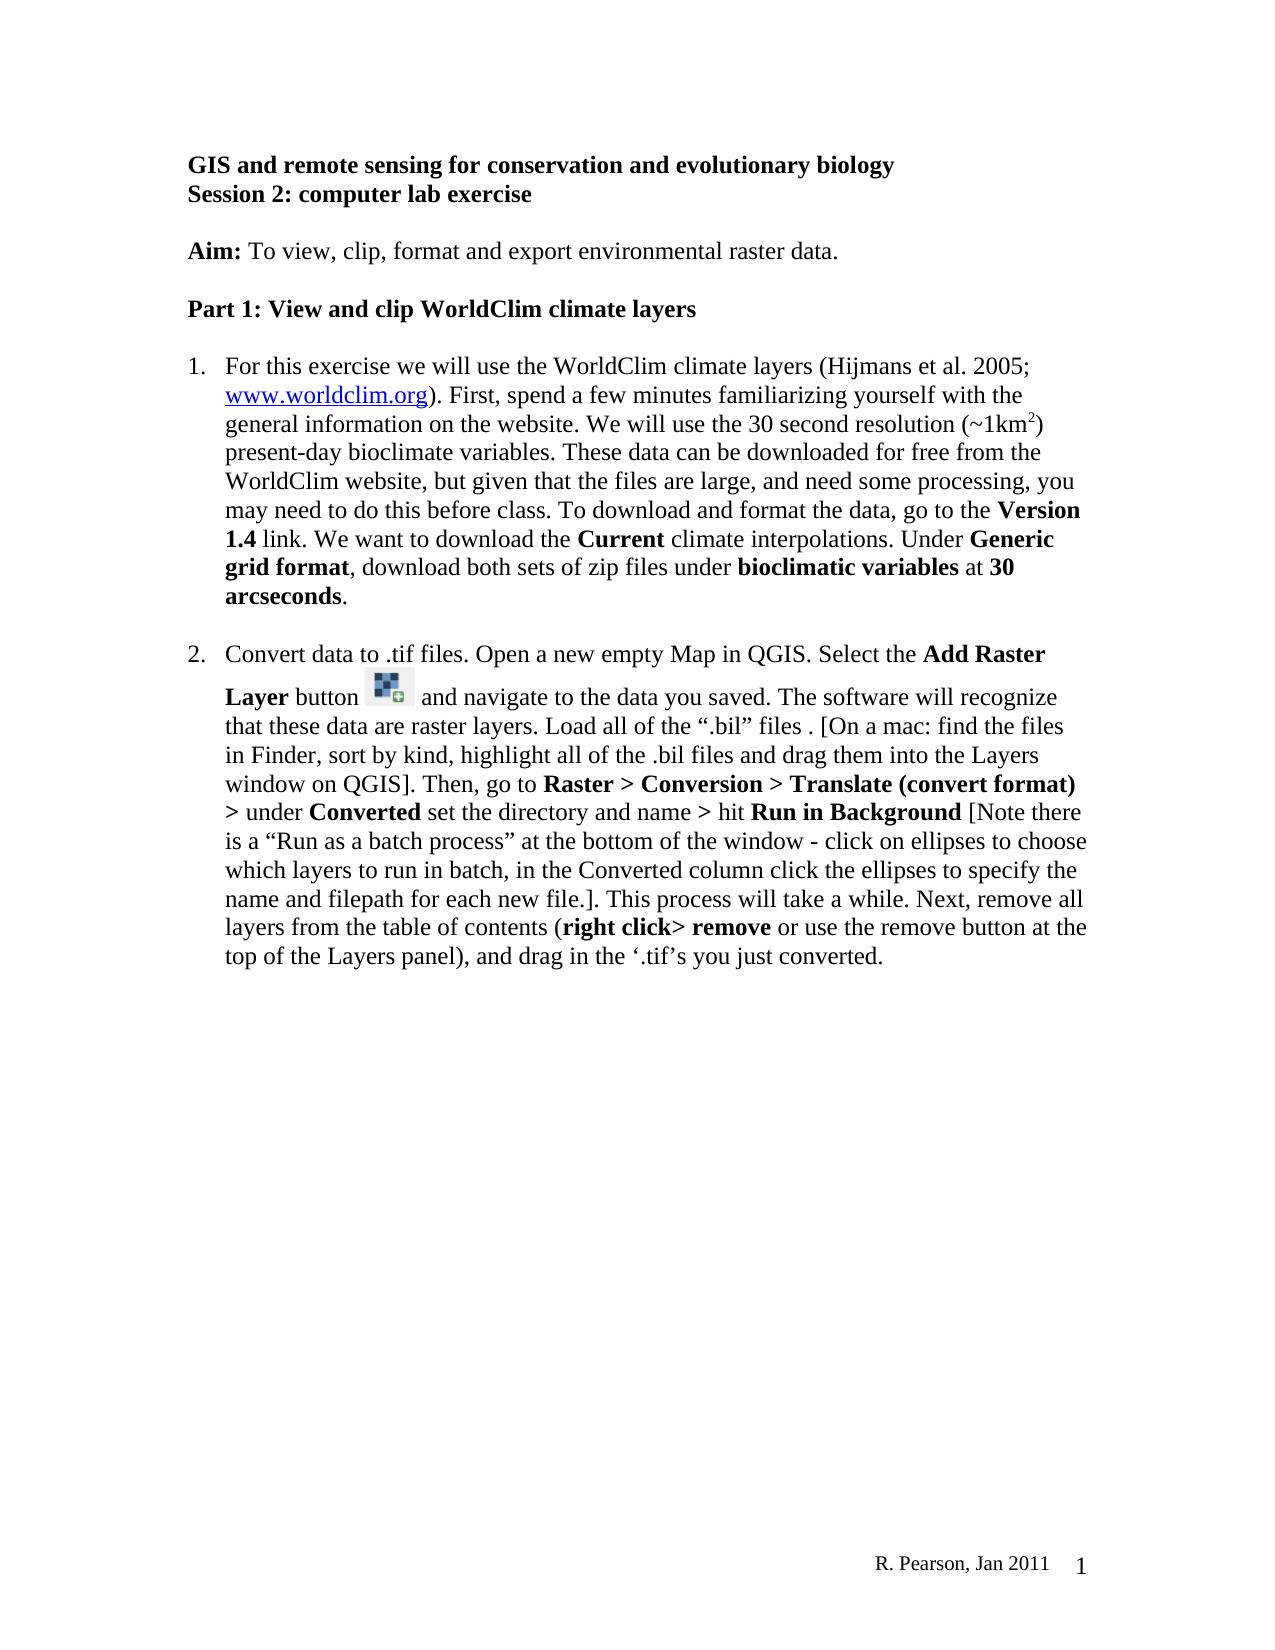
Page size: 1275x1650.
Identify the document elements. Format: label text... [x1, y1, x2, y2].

text Part 1: View and clip WorldClim climate layers [187, 294, 1087, 322]
list For this exercise we will use the WorldClim climate layers (Hijmans et al. 2005; www.worldclim.org). First, spend a few minutes familiarizing yourself with the general information on the website. We will use the 30 second resolution (~1km2) present-day bioclimate variables. These data can be downloaded for free from the WorldClim website, but given that the files are large, and need some processing, you may need to do this before class. To download and format the data, go to the Version 1.4 link. We want to download the Current climate interpolations. Under Generic grid format, download both sets of zip files under bioclimatic variables at 30 arcseconds. [187, 351, 1087, 610]
picture [365, 667, 415, 706]
text GIS and remote sensing for conservation and evolutionary biology [187, 150, 1087, 179]
text Aim: To view, clip, format and export environmental raster data. [187, 236, 1087, 265]
text Session 2: computer lab exercise [187, 179, 1087, 207]
list Convert data to .tif files. Open a new empty Map in QGIS. Select the Add Raster Layer button and navigate to the data you saved. The software will recognize that these data are raster layers. Load all of the “.bil” files . [On a mac: find the files in Finder, sort by kind, highlight all of the .bil files and drag them into the Layers window on QGIS]. Then, go to Raster > Conversion > Translate (convert format) > under Converted set the directory and name > hit Run in Background [Note there is a “Run as a batch process” at the bottom of the window - click on ellipses to choose which layers to run in batch, in the Converted column click the ellipses to specify the name and filepath for each new file.]. This process will take a while. Next, remove all layers from the table of contents (right click> remove or use the remove button at the top of the Layers panel), and drag in the ‘.tif’s you just converted. [187, 639, 1087, 970]
